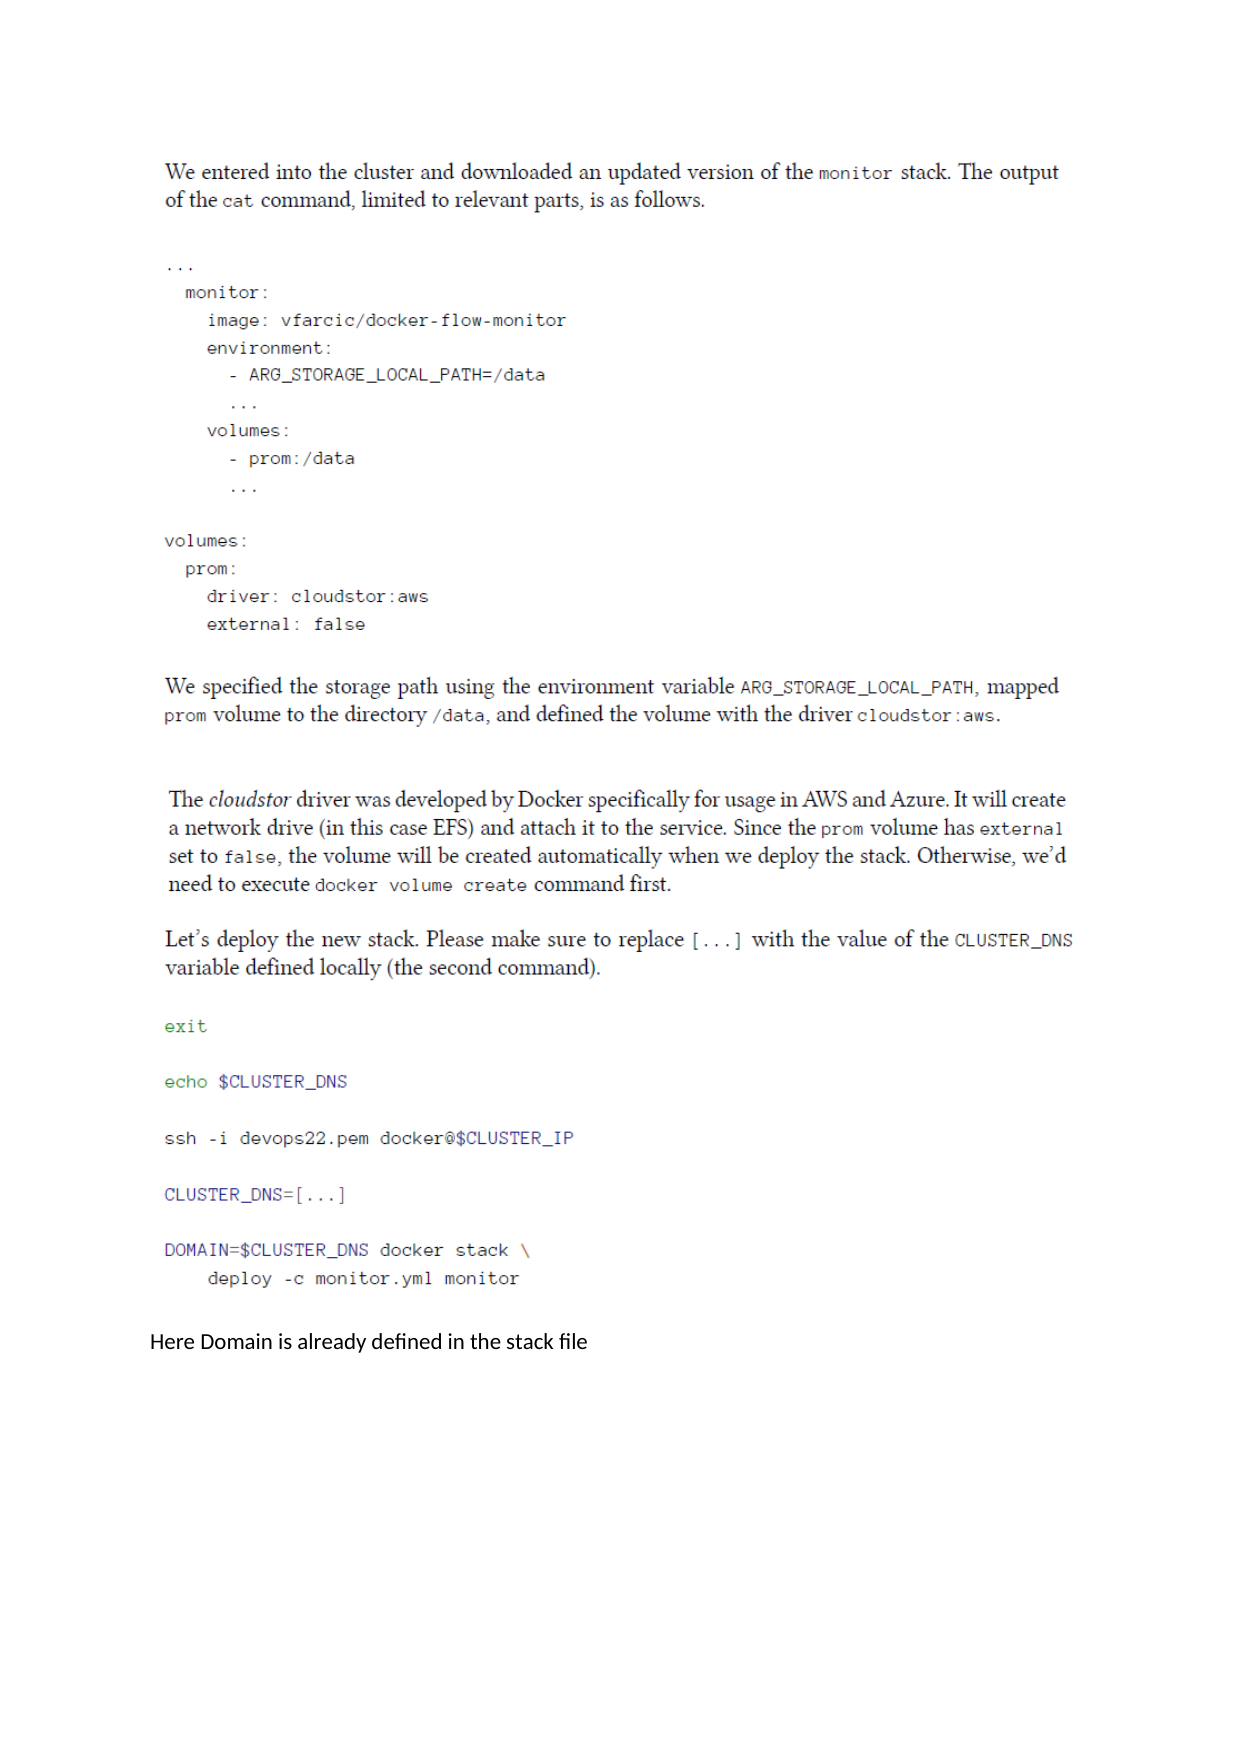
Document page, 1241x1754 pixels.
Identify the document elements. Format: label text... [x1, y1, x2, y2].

text Here Domain is already defined in the stack file [150, 1327, 1090, 1355]
picture [150, 917, 1091, 1308]
picture [150, 766, 1091, 899]
picture [150, 150, 1091, 748]
